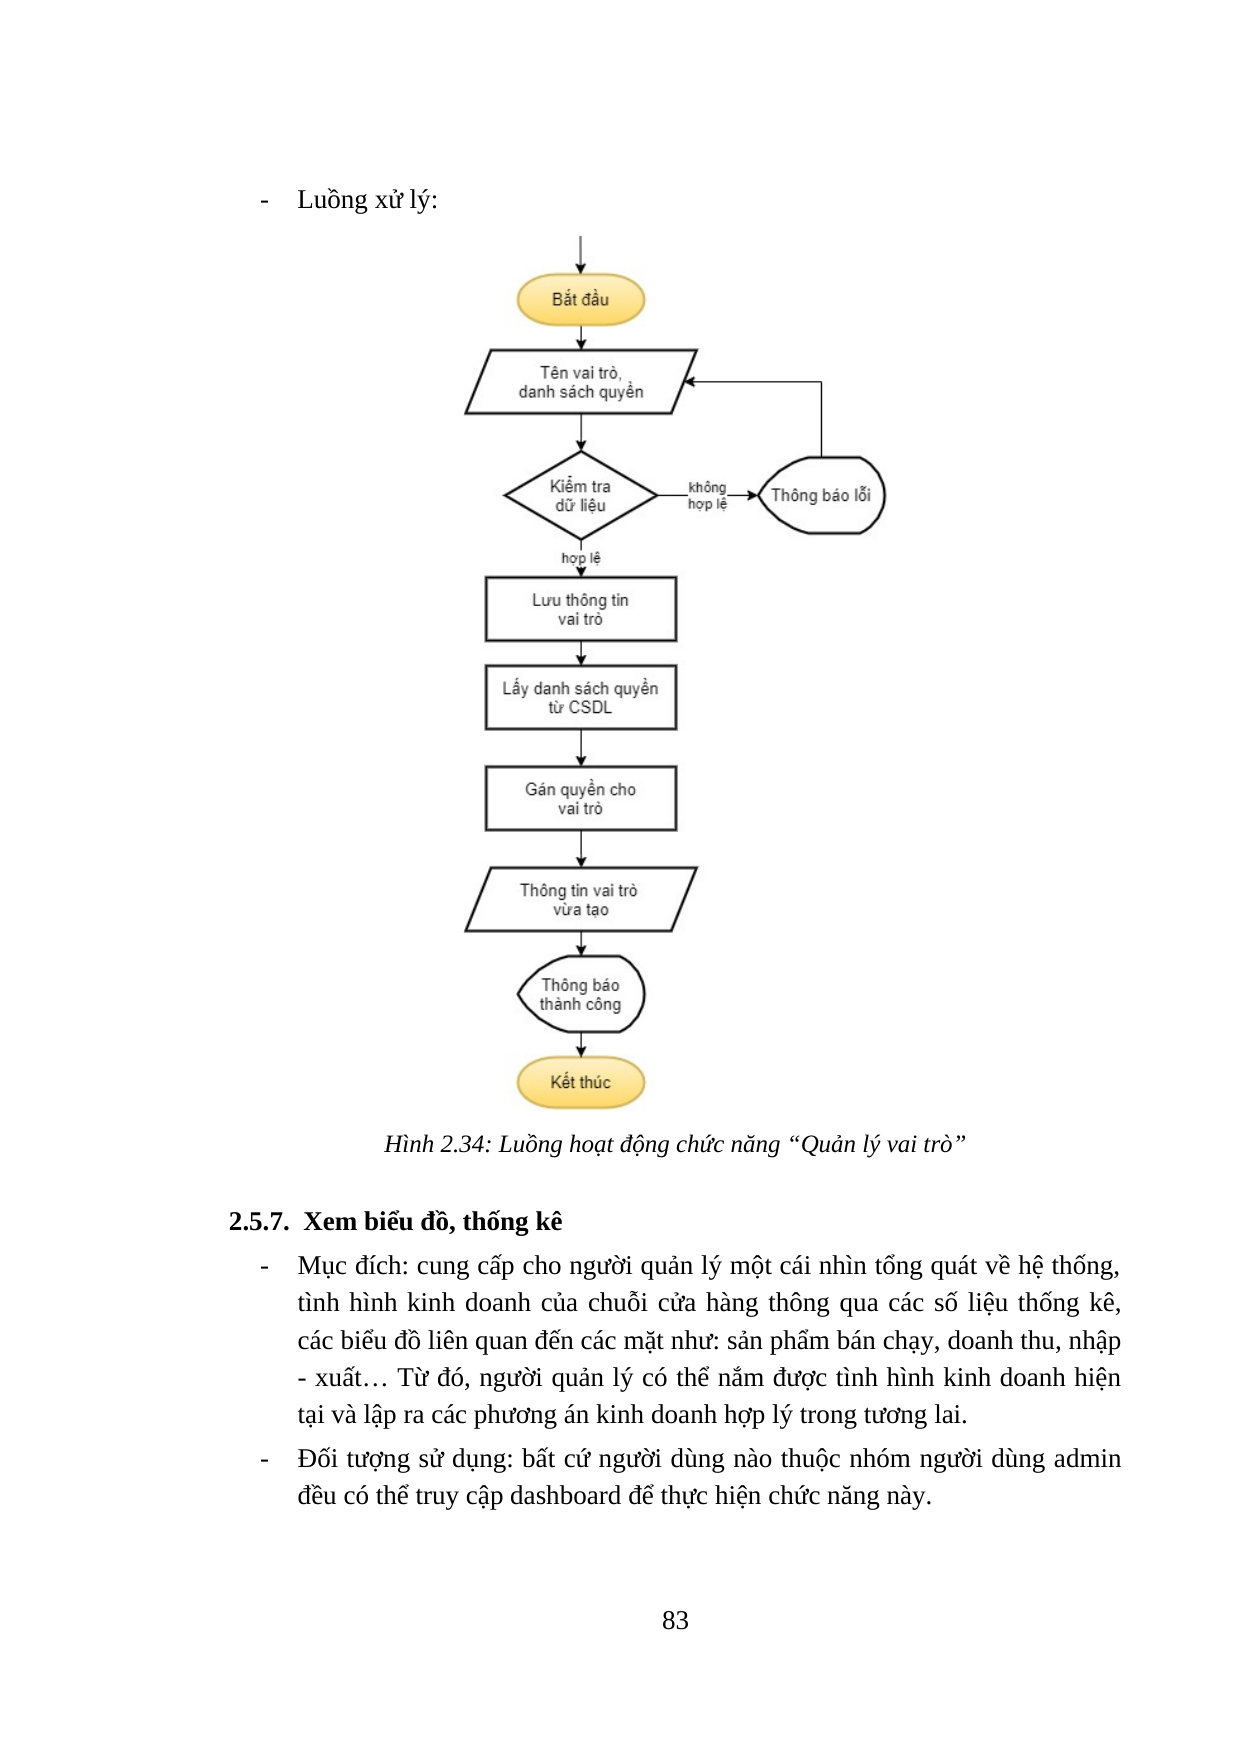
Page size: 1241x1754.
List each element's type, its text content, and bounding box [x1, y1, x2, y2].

subtitle Xem biểu đồ, thống kê [229, 1206, 1122, 1237]
list Luồng xử lý: [260, 183, 1122, 214]
text Hình 2.34: Luồng hoạt động chức năng “Quản lý vai trò” [229, 1129, 1122, 1158]
picture [463, 227, 888, 1111]
list Đối tượng sử dụng: bất cứ người dùng nào thuộc nhóm người dùng admin đều có thể truy cập dashboard để thực hiện chức năng này. [260, 1442, 1122, 1510]
list Mục đích: cung cấp cho người quản lý một cái nhìn tổng quát về hệ thống, tình hình kinh doanh của chuỗi cửa hàng thông qua các số liệu thống kê, các biểu đồ liên quan đến các mặt như: sản phẩm bán chạy, doanh thu, nhập - xuất… Từ đó, người quản lý có thể nắm được tình hình kinh doanh hiện tại và lập ra các phương án kinh doanh hợp lý trong tương lai. [260, 1249, 1122, 1429]
